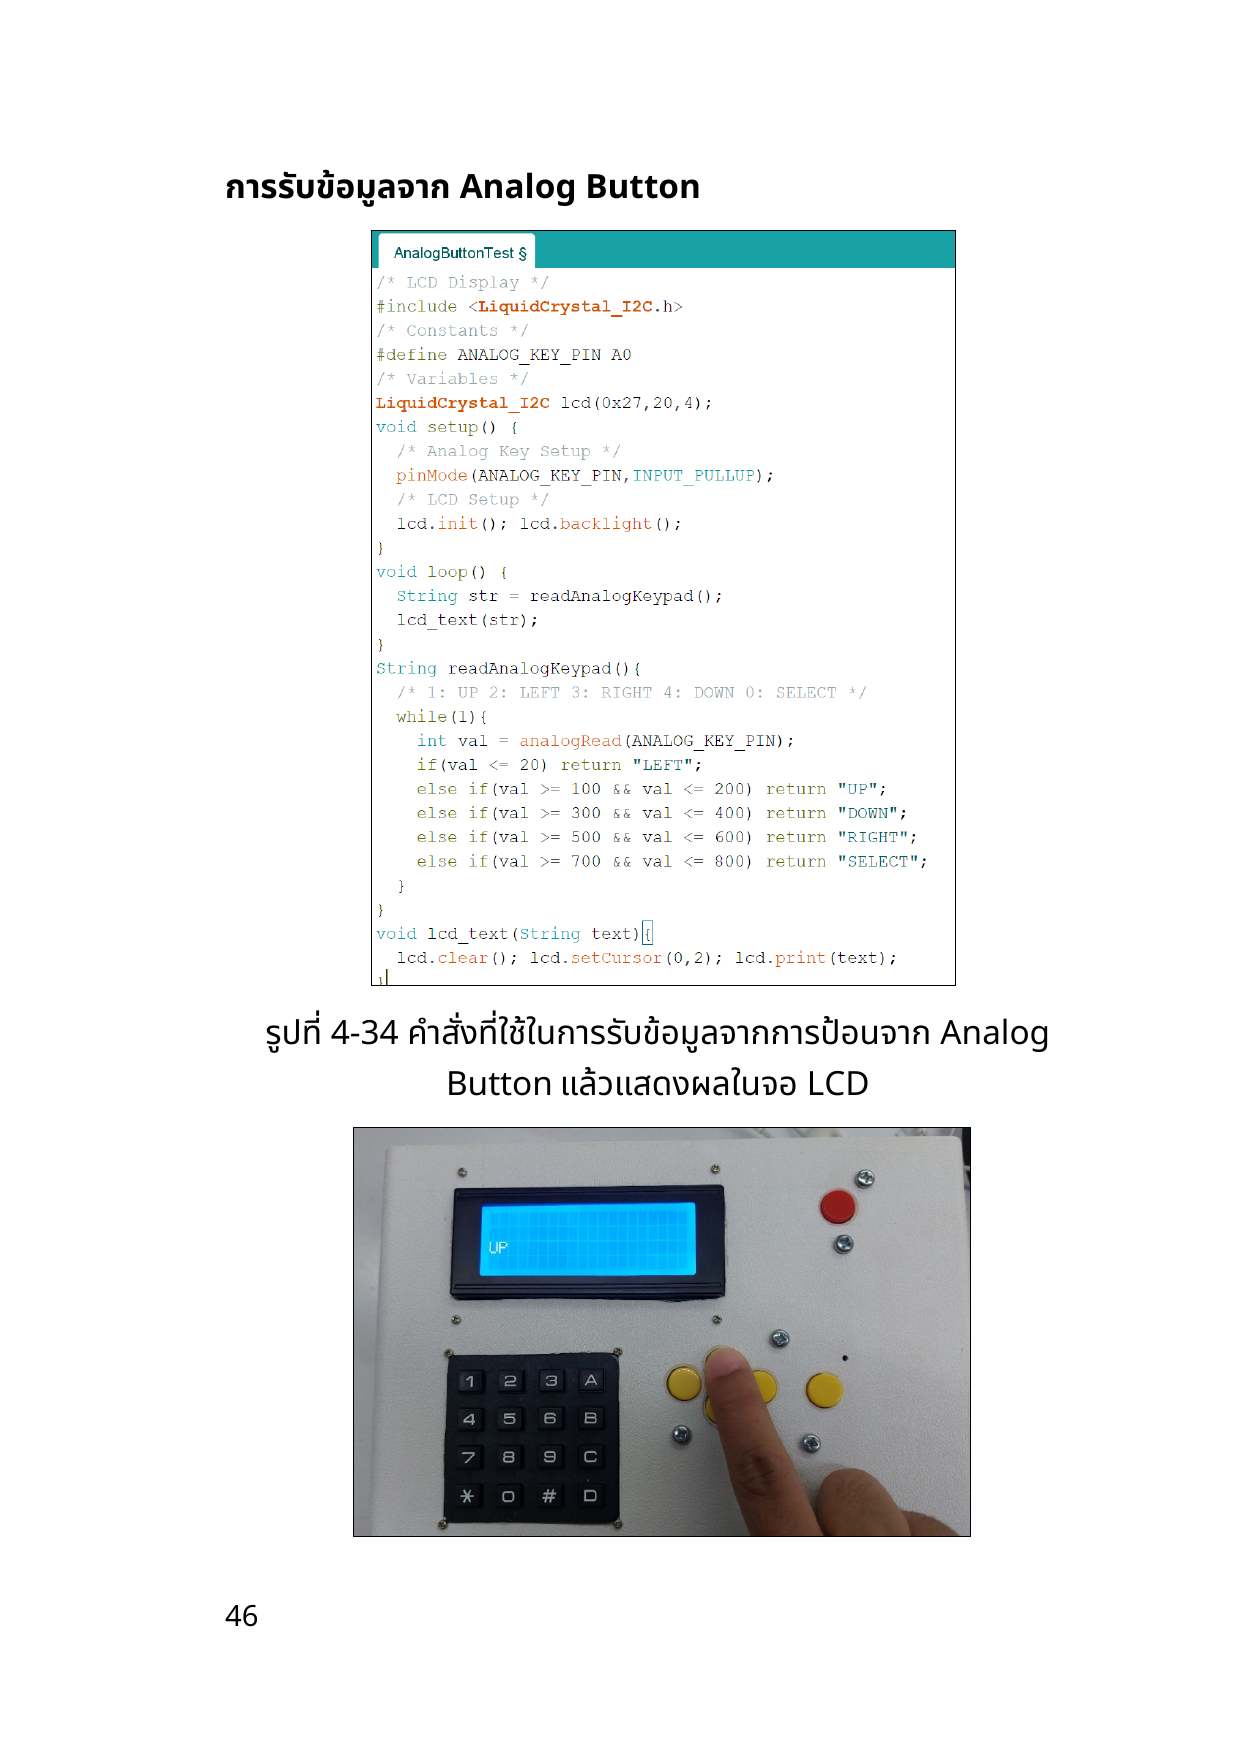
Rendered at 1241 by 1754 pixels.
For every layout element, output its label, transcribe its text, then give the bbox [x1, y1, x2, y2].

picture [372, 231, 955, 985]
text รูปที่ - คำสั่งที่ใช้ในการรับข้อมูลจากการป้อนจาก Analog Buttonแล้วแสดงผลในจอ LCD [225, 1009, 1090, 1110]
picture [354, 1128, 970, 1536]
text การรับข้อมูลจาก Analog Button [225, 162, 1090, 213]
